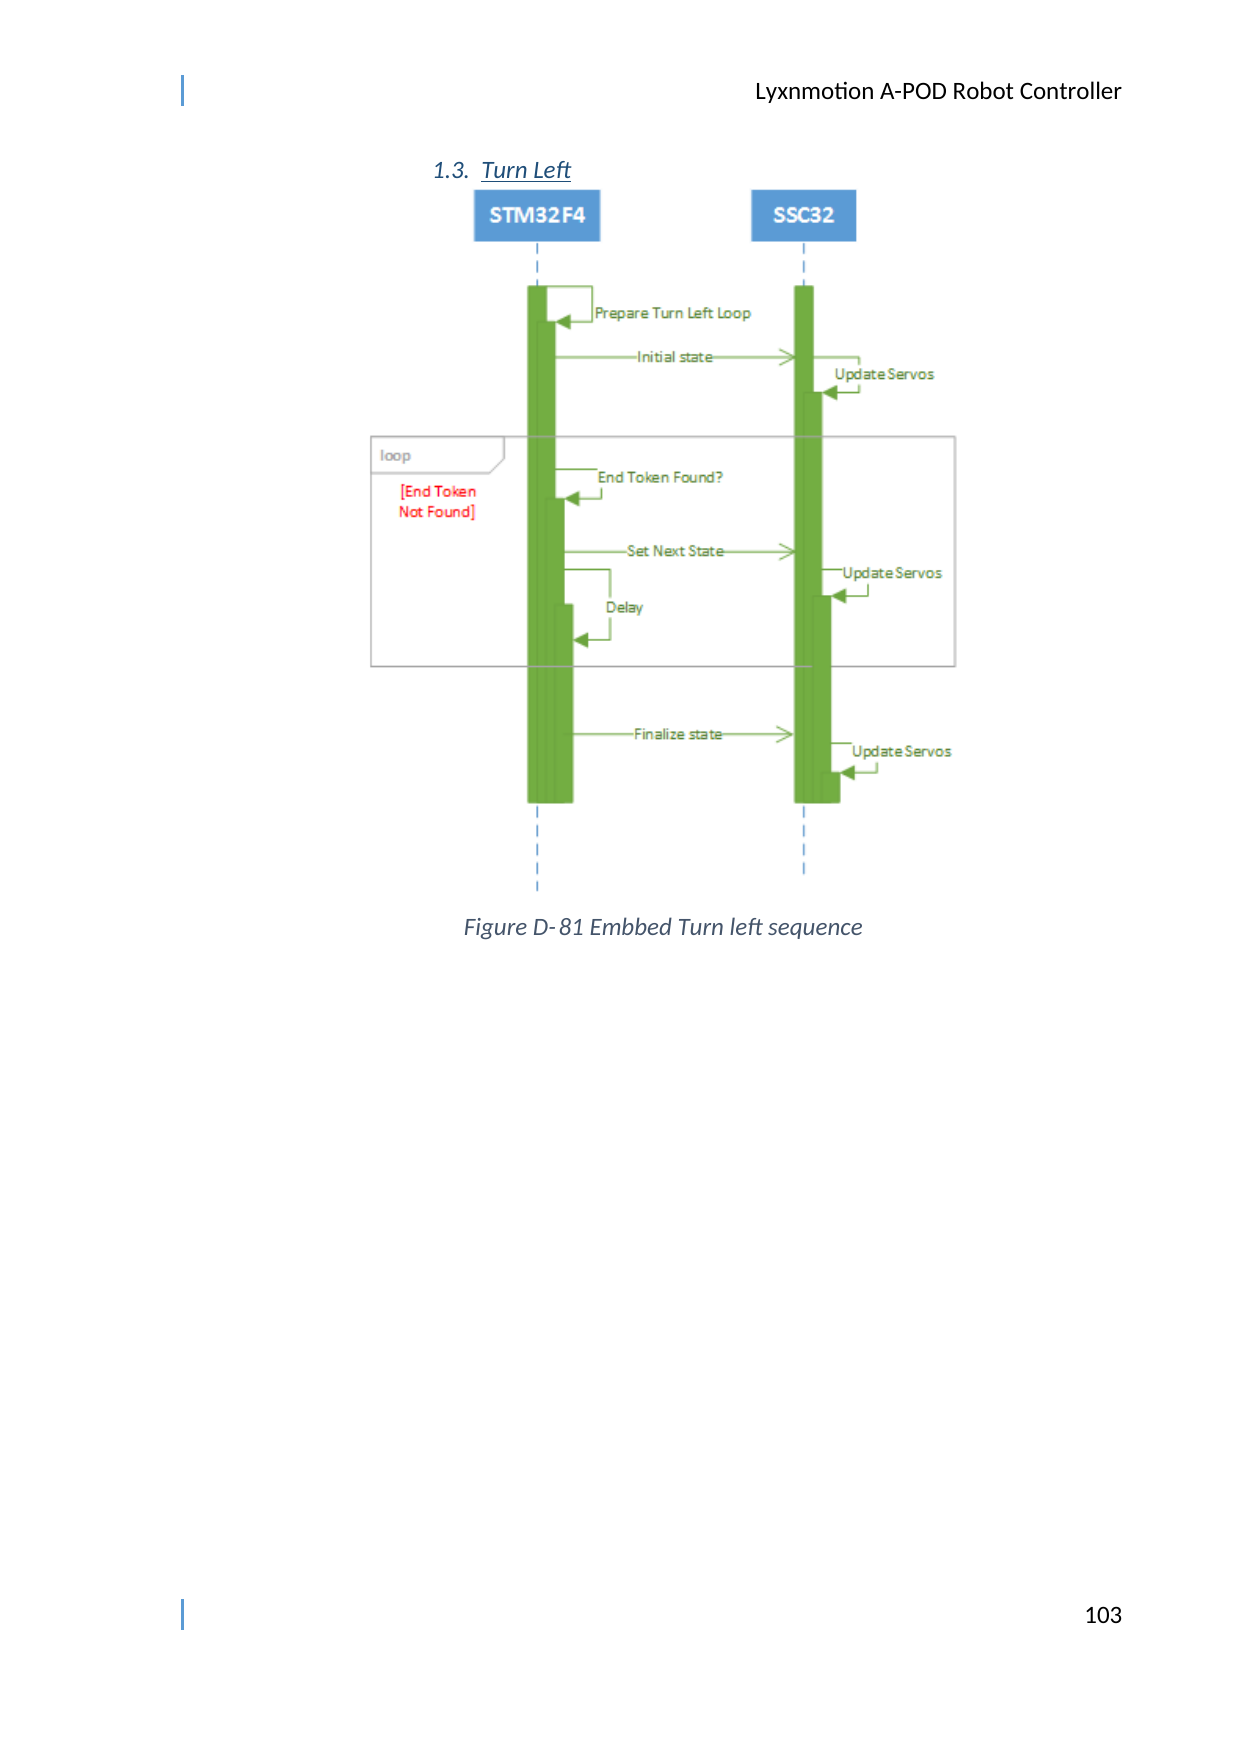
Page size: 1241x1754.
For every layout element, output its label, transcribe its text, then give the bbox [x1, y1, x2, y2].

text Figure - Embbed Turn left sequence [207, 911, 1122, 942]
subtitle Turn Left [432, 155, 1122, 185]
picture [369, 187, 959, 893]
